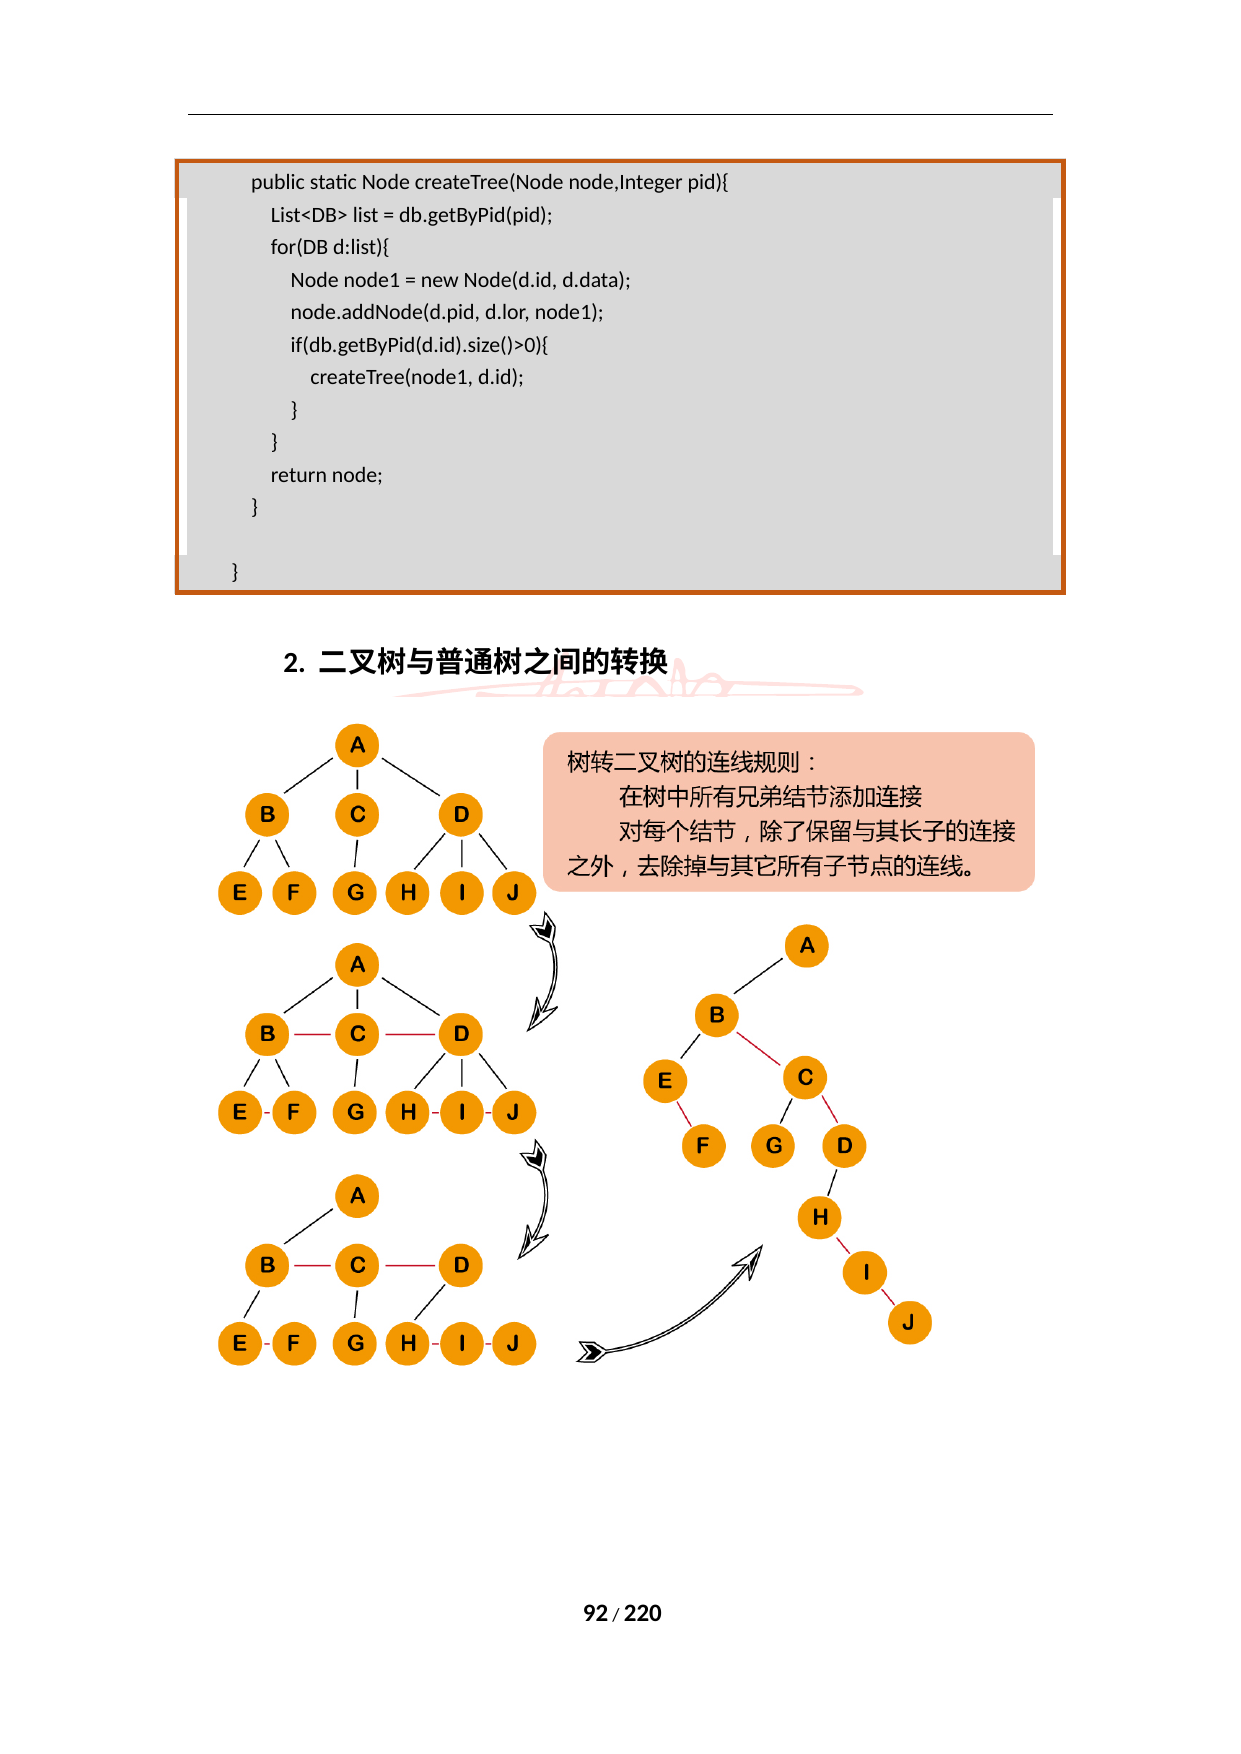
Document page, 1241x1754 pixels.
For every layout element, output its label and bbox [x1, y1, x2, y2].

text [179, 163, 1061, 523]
picture [187, 697, 1053, 1402]
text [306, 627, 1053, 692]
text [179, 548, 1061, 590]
